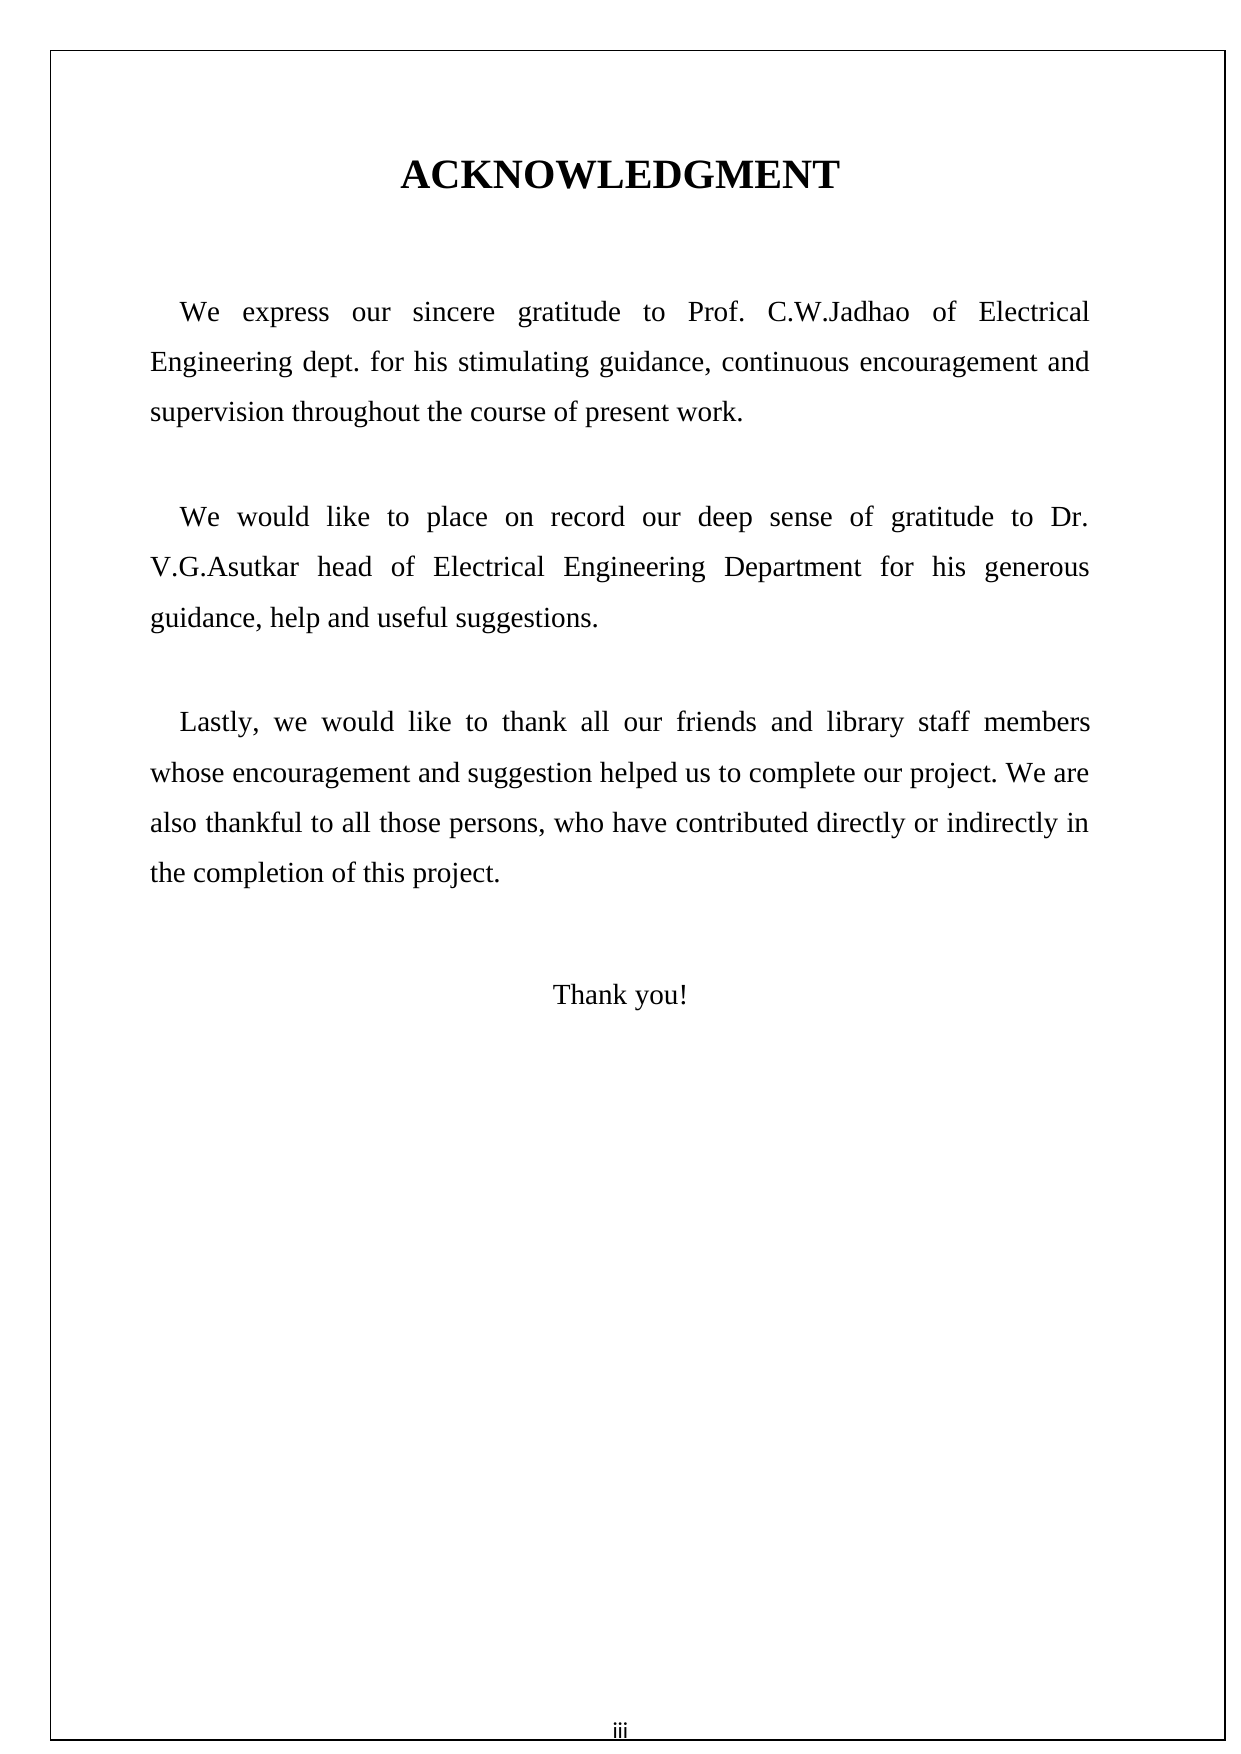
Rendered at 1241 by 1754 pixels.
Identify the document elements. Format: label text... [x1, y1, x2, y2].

text We would like to place on record our deep sense of gratitude to Dr. V.G.Asutkar head of Electrical Engineering Department for his generous guidance, help and useful suggestions. [150, 499, 1091, 633]
text Lastly, we would like to thank all our friends and library staff members whose encouragement and suggestion helped us to complete our project. We are also thankful to all those persons, who have contributed directly or indirectly in the completion of this project. [150, 704, 1091, 889]
text Thank you! [158, 977, 1083, 1011]
text We express our sincere gratitude to Prof. C.W.Jadhao of Electrical Engineering dept. for his stimulating guidance, continuous encouragement and supervision throughout the course of present work. [150, 294, 1091, 428]
